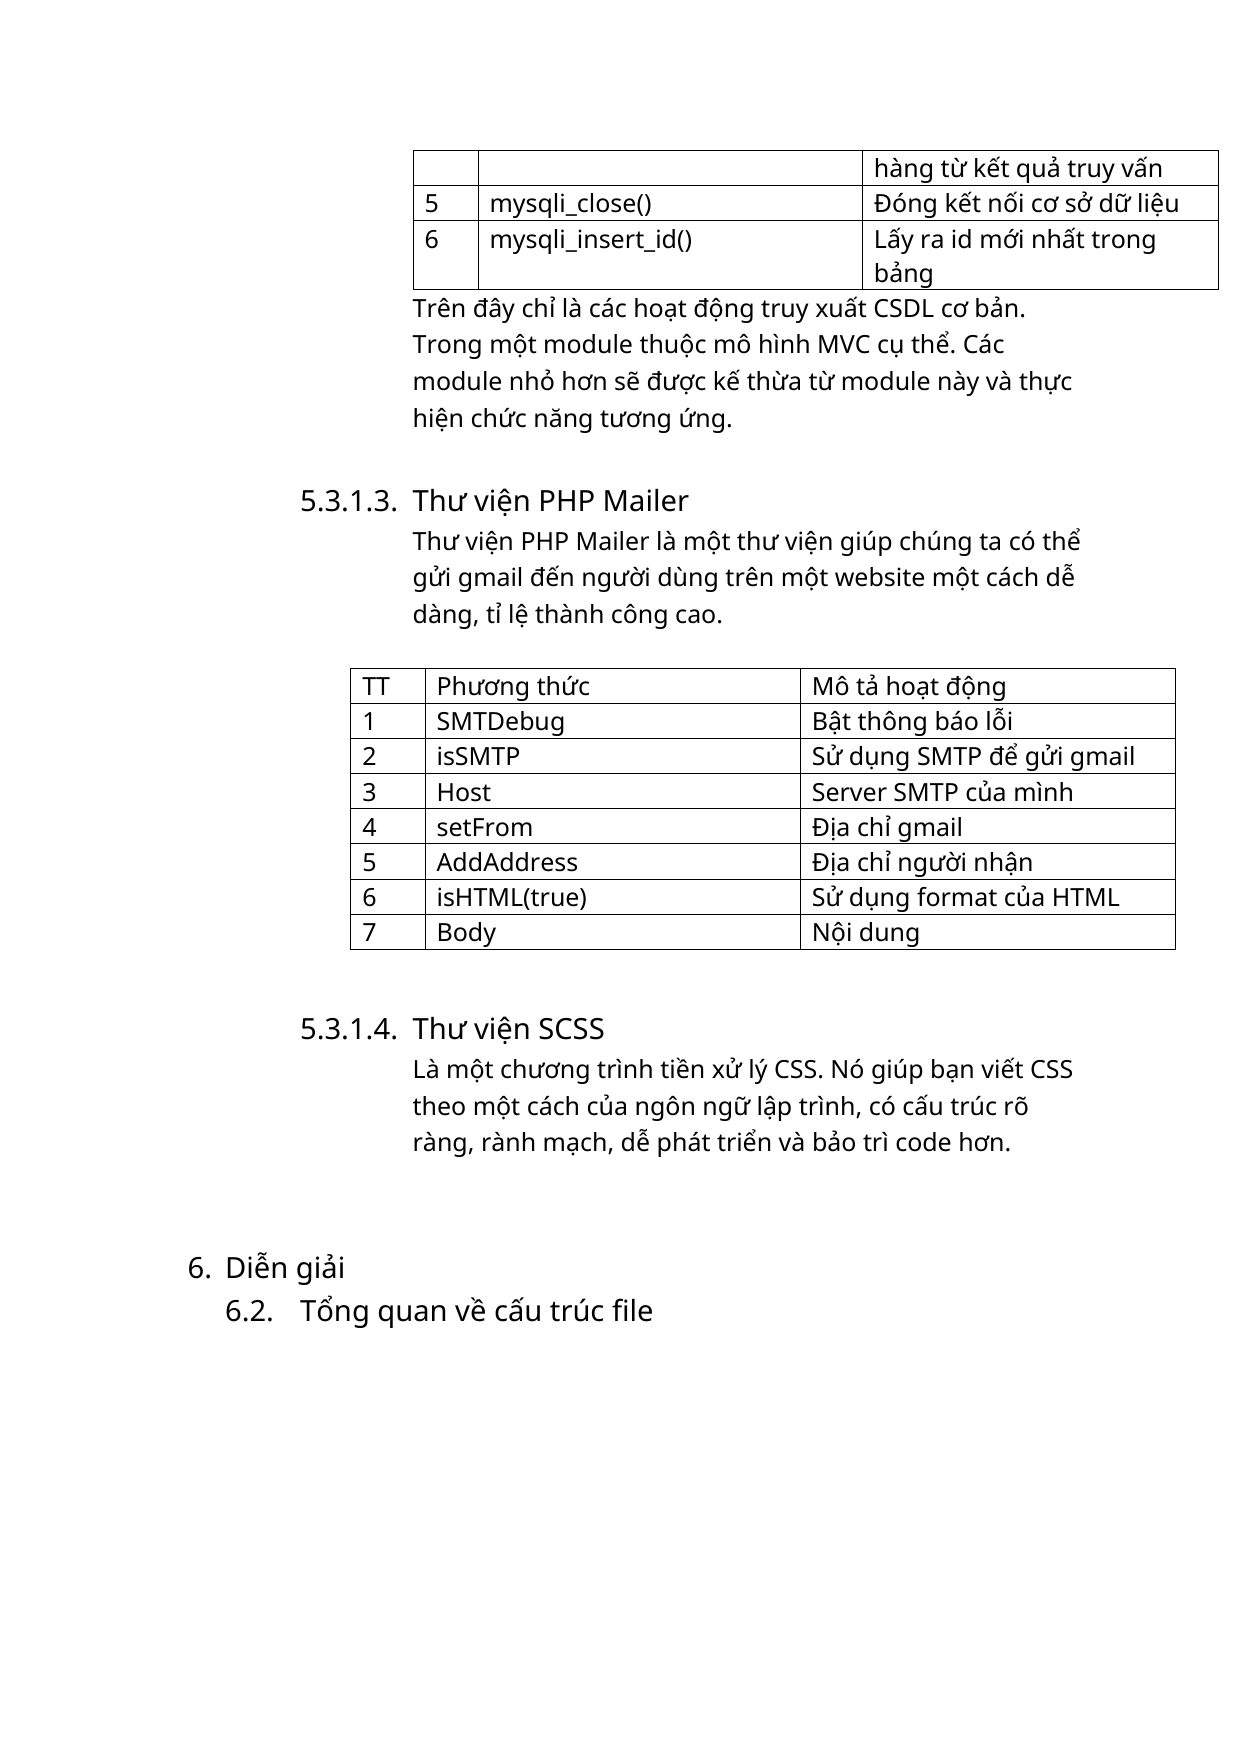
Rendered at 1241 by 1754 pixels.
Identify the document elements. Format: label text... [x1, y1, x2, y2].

table_cell mysqli_close() [479, 186, 862, 220]
table_cell Địa chỉ người nhận [801, 844, 1175, 878]
table_cell Body [426, 915, 800, 949]
table_cell Nội dung [801, 915, 1175, 949]
table_cell isHTML(true) [426, 880, 800, 913]
table_cell 4 [414, 151, 478, 185]
table_header Phương thức [426, 669, 800, 703]
list Diễn giải [187, 1247, 1090, 1287]
list Là một chương trình tiền xử lý CSS. Nó giúp bạn viết CSS theo một cách của ngôn ngữ lập trình, có cấu trúc rõ ràng, rành mạch, dễ phát triển và bảo trì code hơn. [412, 1051, 1090, 1159]
table_cell 5 [414, 186, 478, 220]
table_cell mysqli_insert_id() [479, 221, 862, 289]
table_header TT [351, 669, 425, 703]
table_cell SMTDebug [426, 704, 800, 738]
table_cell Đóng kết nối cơ sở dữ liệu [863, 186, 1218, 220]
table_cell Lấy ra id mới nhất trong bảng [863, 221, 1218, 289]
table_cell 2 [351, 739, 425, 773]
table_cell setFrom [426, 809, 800, 843]
table_cell 3 [351, 774, 425, 808]
list Thư viện PHP Mailer là một thư viện giúp chúng ta có thể gửi gmail đến người dùng trên một website một cách dễ dàng, tỉ lệ thành công cao. [412, 523, 1090, 631]
table_cell Địa chỉ gmail [801, 809, 1175, 843]
table_cell 4 [351, 809, 425, 843]
table_cell Server SMTP của mình [801, 774, 1175, 808]
table_header Mô tả hoạt động [801, 669, 1175, 703]
table_cell isSMTP [426, 739, 800, 773]
list Tổng quan về cấu trúc file [225, 1290, 1090, 1330]
table_cell 6 [351, 880, 425, 913]
table_cell 6 [414, 221, 478, 289]
table_cell Host [426, 774, 800, 808]
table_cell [479, 151, 862, 185]
list Thư viện PHP Mailer [300, 480, 1090, 520]
list Thư viện SCSS [300, 1008, 1090, 1048]
list Trên đây chỉ là các hoạt động truy xuất CSDL cơ bản. Trong một module thuộc mô hình MVC cụ thể. Các module nhỏ hơn sẽ được kế thừa từ module này và thực hiện chức năng tương ứng. [412, 290, 1090, 435]
table_cell Sử dụng format của HTML [801, 880, 1175, 913]
table_cell Sử dụng SMTP để gửi gmail [801, 739, 1175, 773]
table_cell AddAddress [426, 844, 800, 878]
table_cell Bật thông báo lỗi [801, 704, 1175, 738]
table_cell 7 [351, 915, 425, 949]
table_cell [863, 151, 1218, 185]
table_cell 1 [351, 704, 425, 738]
table_cell 5 [351, 844, 425, 878]
